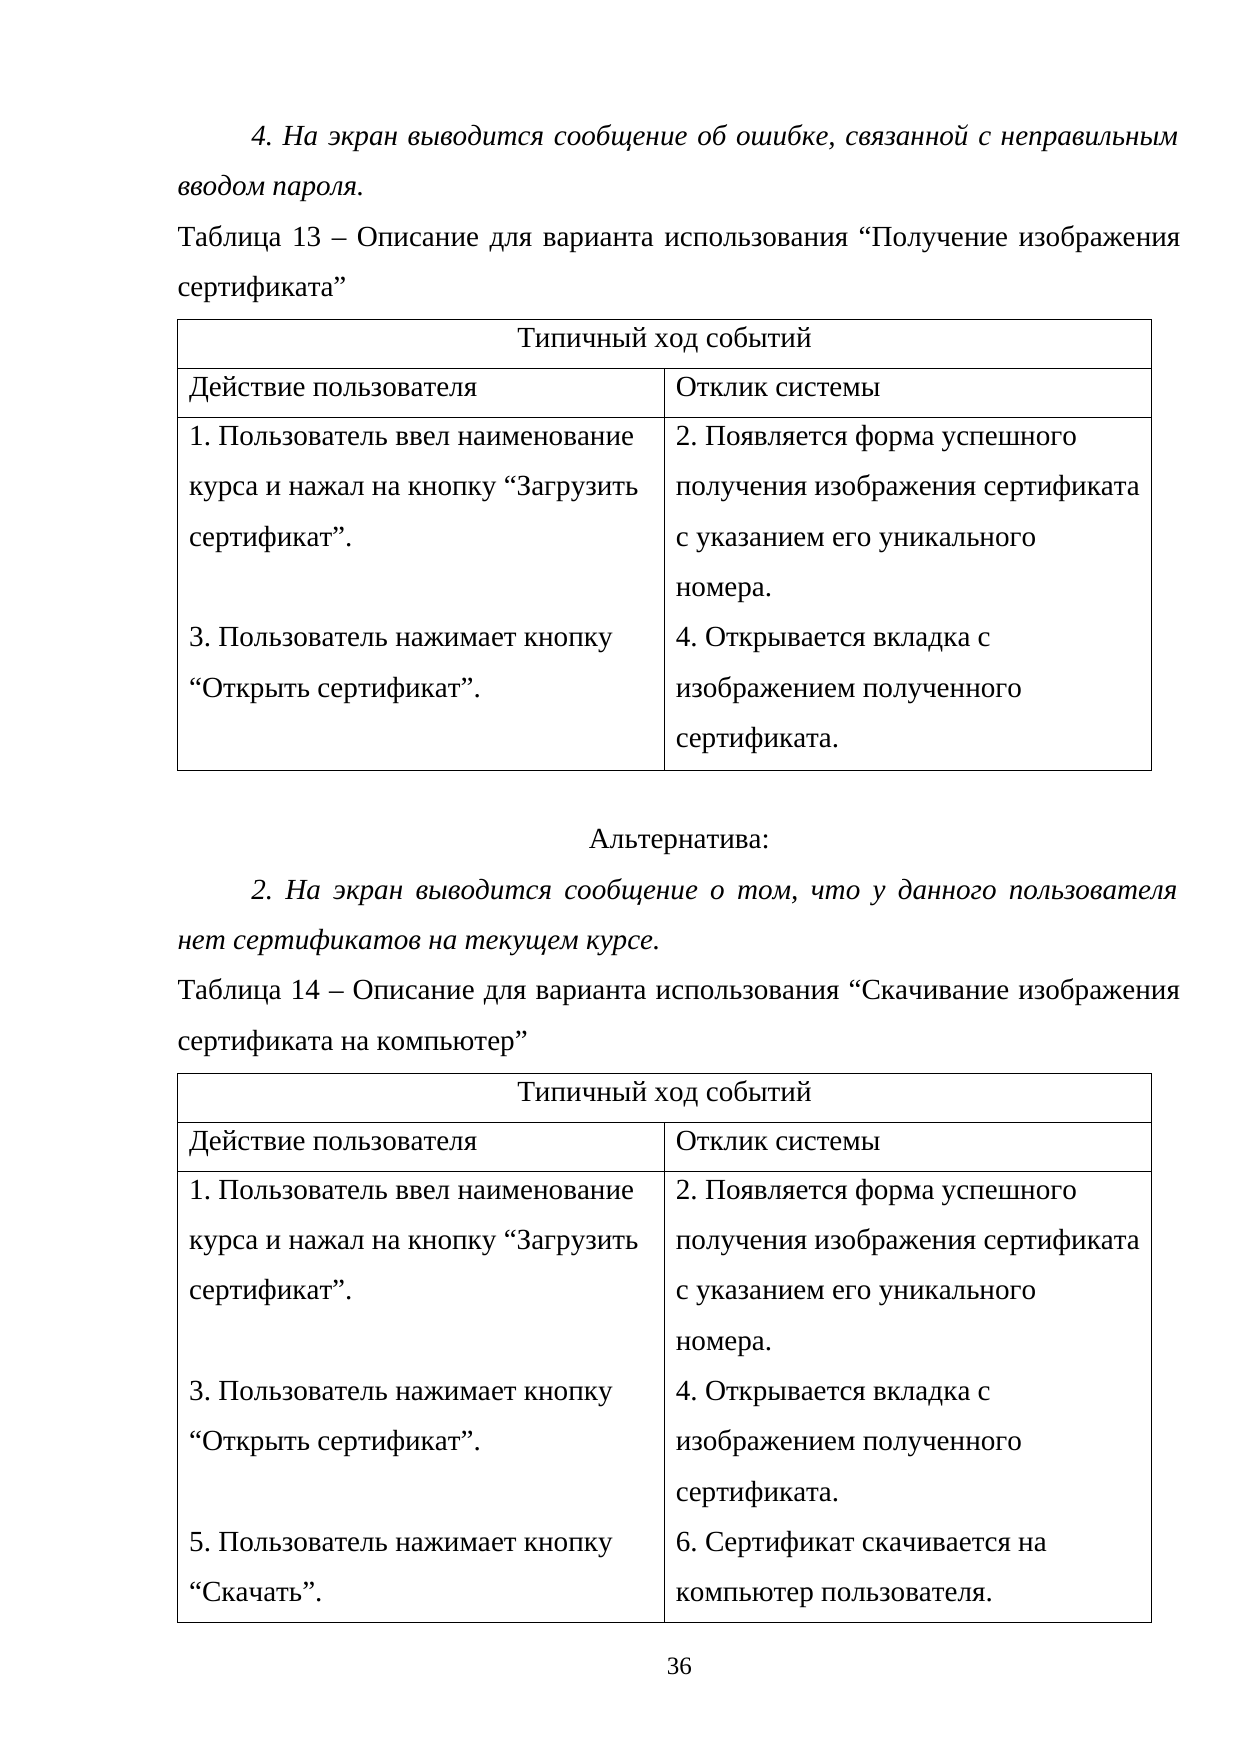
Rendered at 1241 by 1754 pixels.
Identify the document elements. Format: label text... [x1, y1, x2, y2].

text 4. На экран выводится сообщение об ошибке, связанной с неправильным вводом пароля. [177, 118, 1181, 202]
table_cell 1. Пользователь ввел наименование курса и нажал на кнопку “Загрузить сертификат”. 3. Пользователь нажимает кнопку “Открыть сертификат”. 5. Пользователь нажимает кнопку “Скачать”. [178, 1172, 664, 1622]
text Альтернатива: [177, 822, 1181, 855]
table_cell 2. Появляется форма успешного получения изображения сертификата с указанием его уникального номера. 4. Открывается вкладка с изображением полученного сертификата. [665, 418, 1151, 770]
text Таблица 14 – Описание для варианта использования “Скачивание изображения сертификата на компьютер” [177, 972, 1181, 1056]
table_cell Отклик системы [665, 1123, 1151, 1171]
table_cell 2. Появляется форма успешного получения изображения сертификата с указанием его уникального номера. 4. Открывается вкладка с изображением полученного сертификата. 6. Сертификат скачивается на компьютер пользователя. [665, 1172, 1151, 1622]
text Таблица 13 – Описание для варианта использования “Получение изображения сертификата” [177, 219, 1181, 303]
table_cell Действие пользователя [178, 1123, 664, 1171]
table_cell Действие пользователя [178, 369, 664, 417]
table_header Типичный ход событий [178, 320, 1151, 368]
table_header Типичный ход событий [178, 1074, 1151, 1122]
table_cell Отклик системы [665, 369, 1151, 417]
table_cell 1. Пользователь ввел наименование курса и нажал на кнопку “Загрузить сертификат”. 3. Пользователь нажимает кнопку “Открыть сертификат”. [178, 418, 664, 770]
text 2. На экран выводится сообщение о том, что у данного пользователя нет сертификатов на текущем курсе. [177, 872, 1181, 956]
